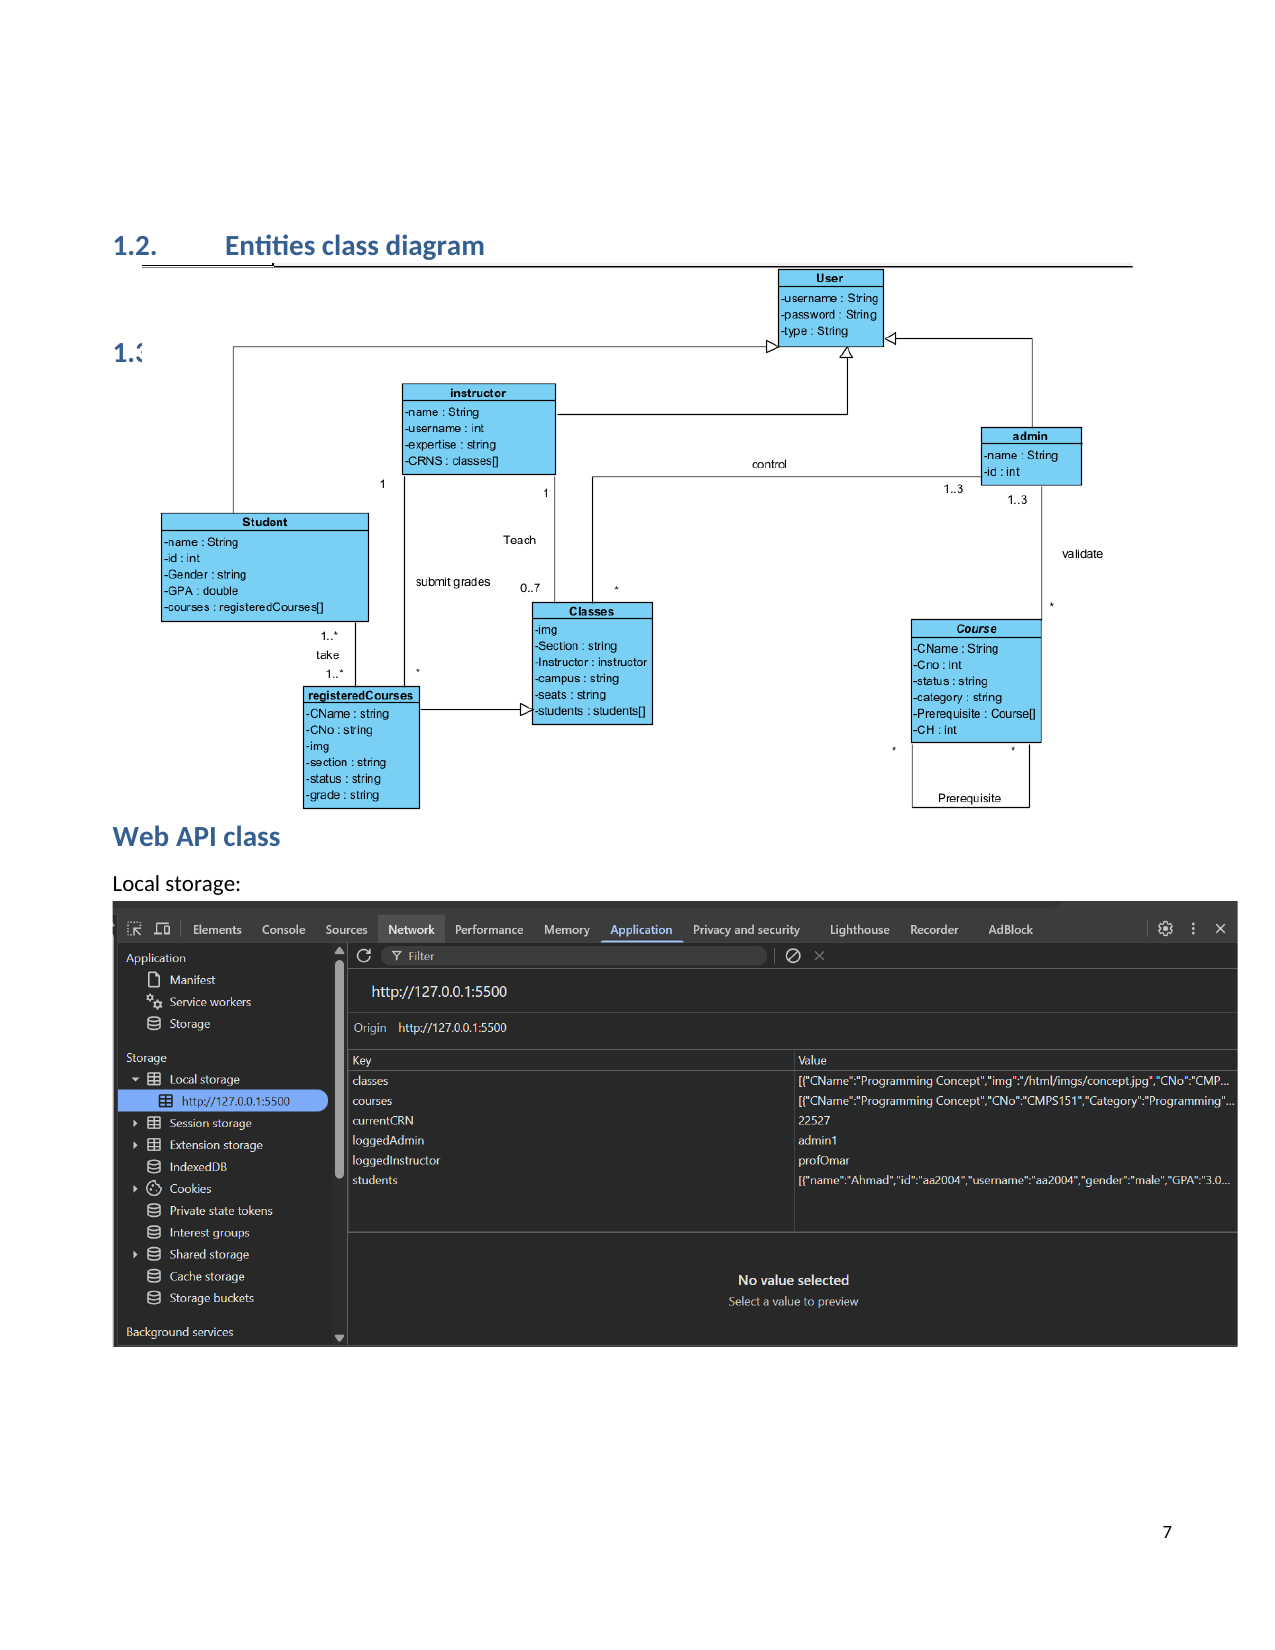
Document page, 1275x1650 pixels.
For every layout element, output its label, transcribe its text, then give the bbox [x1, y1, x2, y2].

text Local storage: [112, 869, 1173, 897]
subtitle Entities class diagram [112, 227, 1200, 263]
picture [112, 901, 1238, 1347]
picture [142, 263, 1133, 811]
